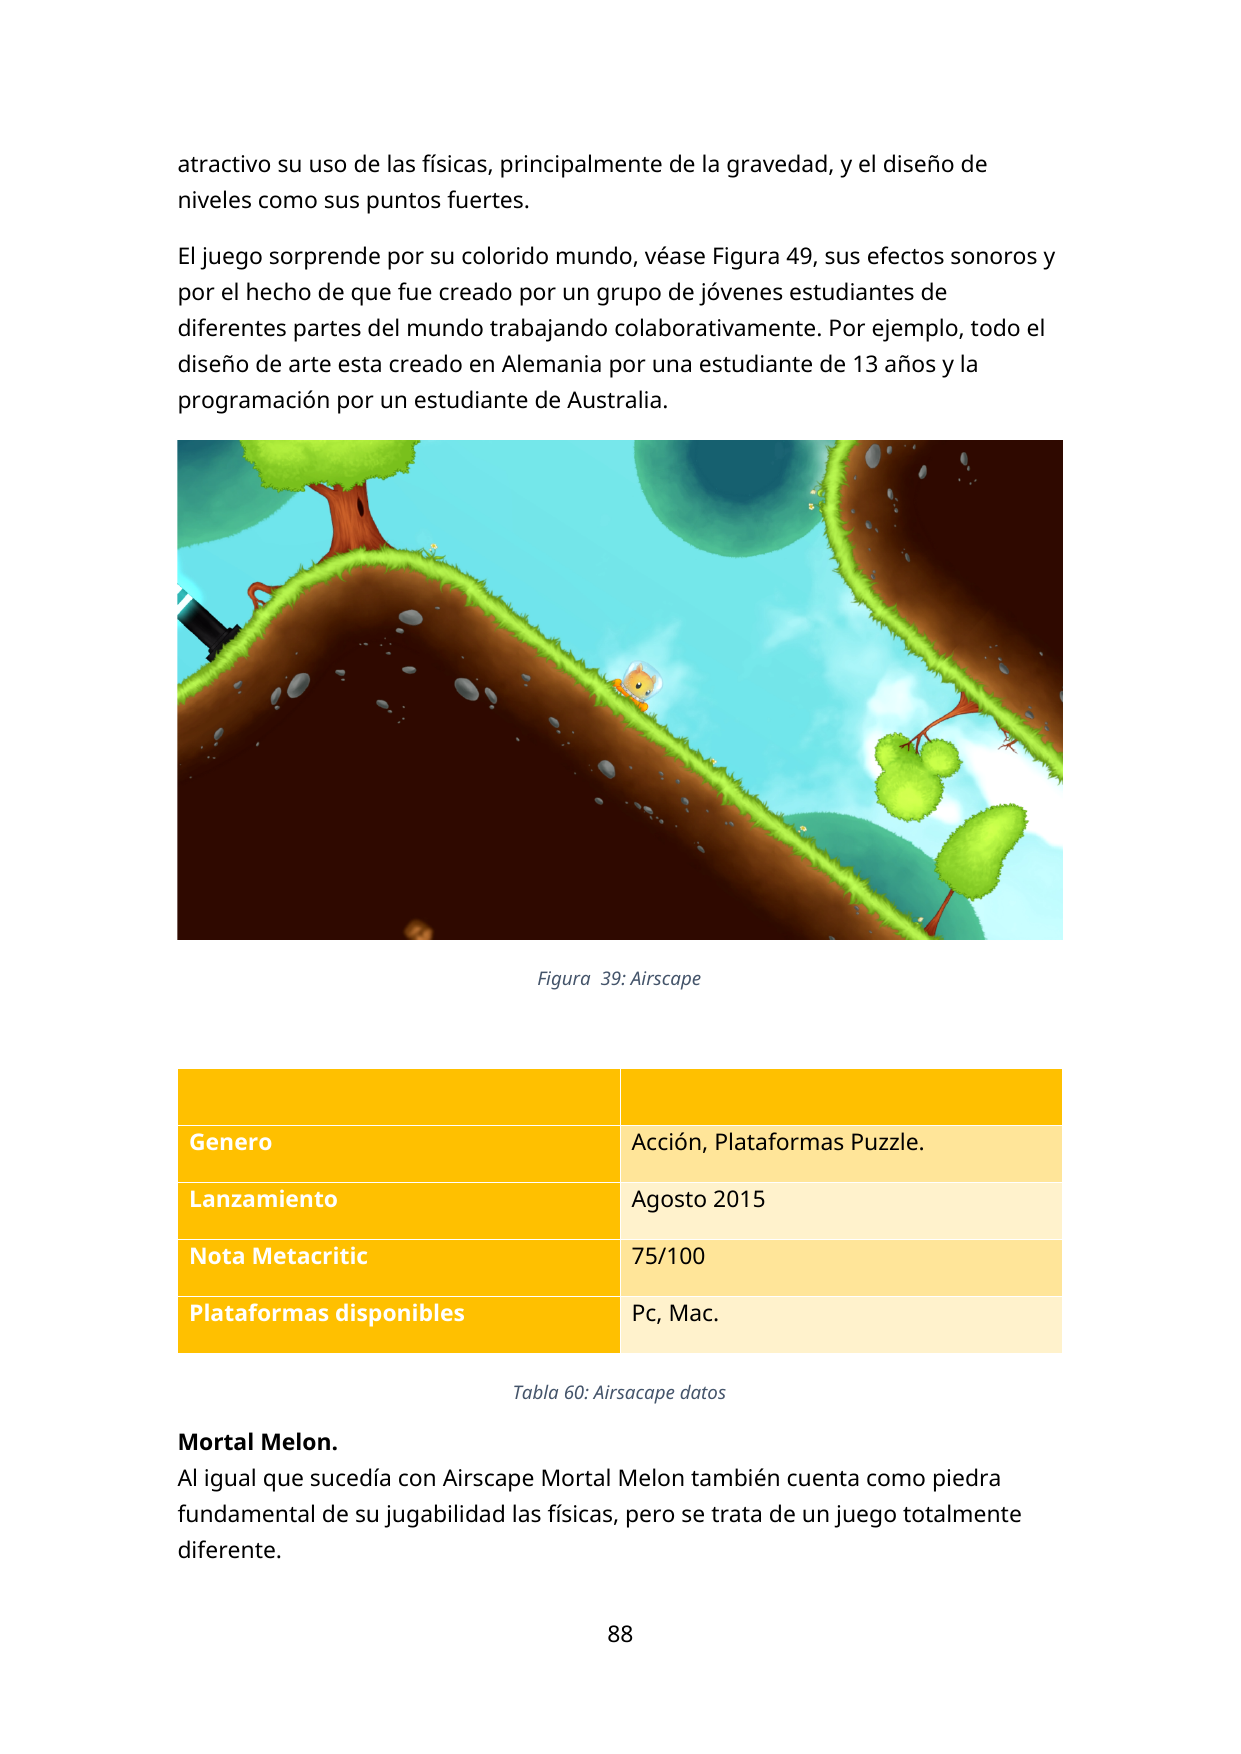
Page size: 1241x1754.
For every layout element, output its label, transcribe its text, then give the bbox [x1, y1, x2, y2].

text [177, 148, 1063, 215]
text El juego sorprende por su colorido mundo, véase Figura 49, sus efectos sonoros y por el hecho de que fue creado por un grupo de jóvenes estudiantes de diferentes partes del mundo trabajando colaborativamente. Por ejemplo, todo el diseño de arte esta creado en Alemania por una estudiante de 13 años y la programación por un estudiante de Australia. [177, 240, 1063, 415]
table_cell Genero [178, 1126, 620, 1182]
table_cell 75/100 [621, 1240, 1062, 1296]
table_cell Plataformas disponibles [178, 1297, 620, 1353]
table_cell Lanzamiento [178, 1183, 620, 1239]
table_cell Pc, Mac. [621, 1297, 1062, 1353]
table_header [621, 1069, 1062, 1125]
picture [177, 440, 1063, 940]
text Mortal Melon. Al igual que sucedía con Airscape Mortal Melon también cuenta como piedra fundamental de su jugabilidad las físicas, pero se trata de un juego totalmente diferente. [177, 1426, 1063, 1565]
table_cell Nota Metacritic [178, 1240, 620, 1296]
table_cell Acción, Plataformas Puzzle. [621, 1126, 1062, 1182]
table_header [178, 1069, 620, 1125]
table_cell Agosto 2015 [621, 1183, 1062, 1239]
